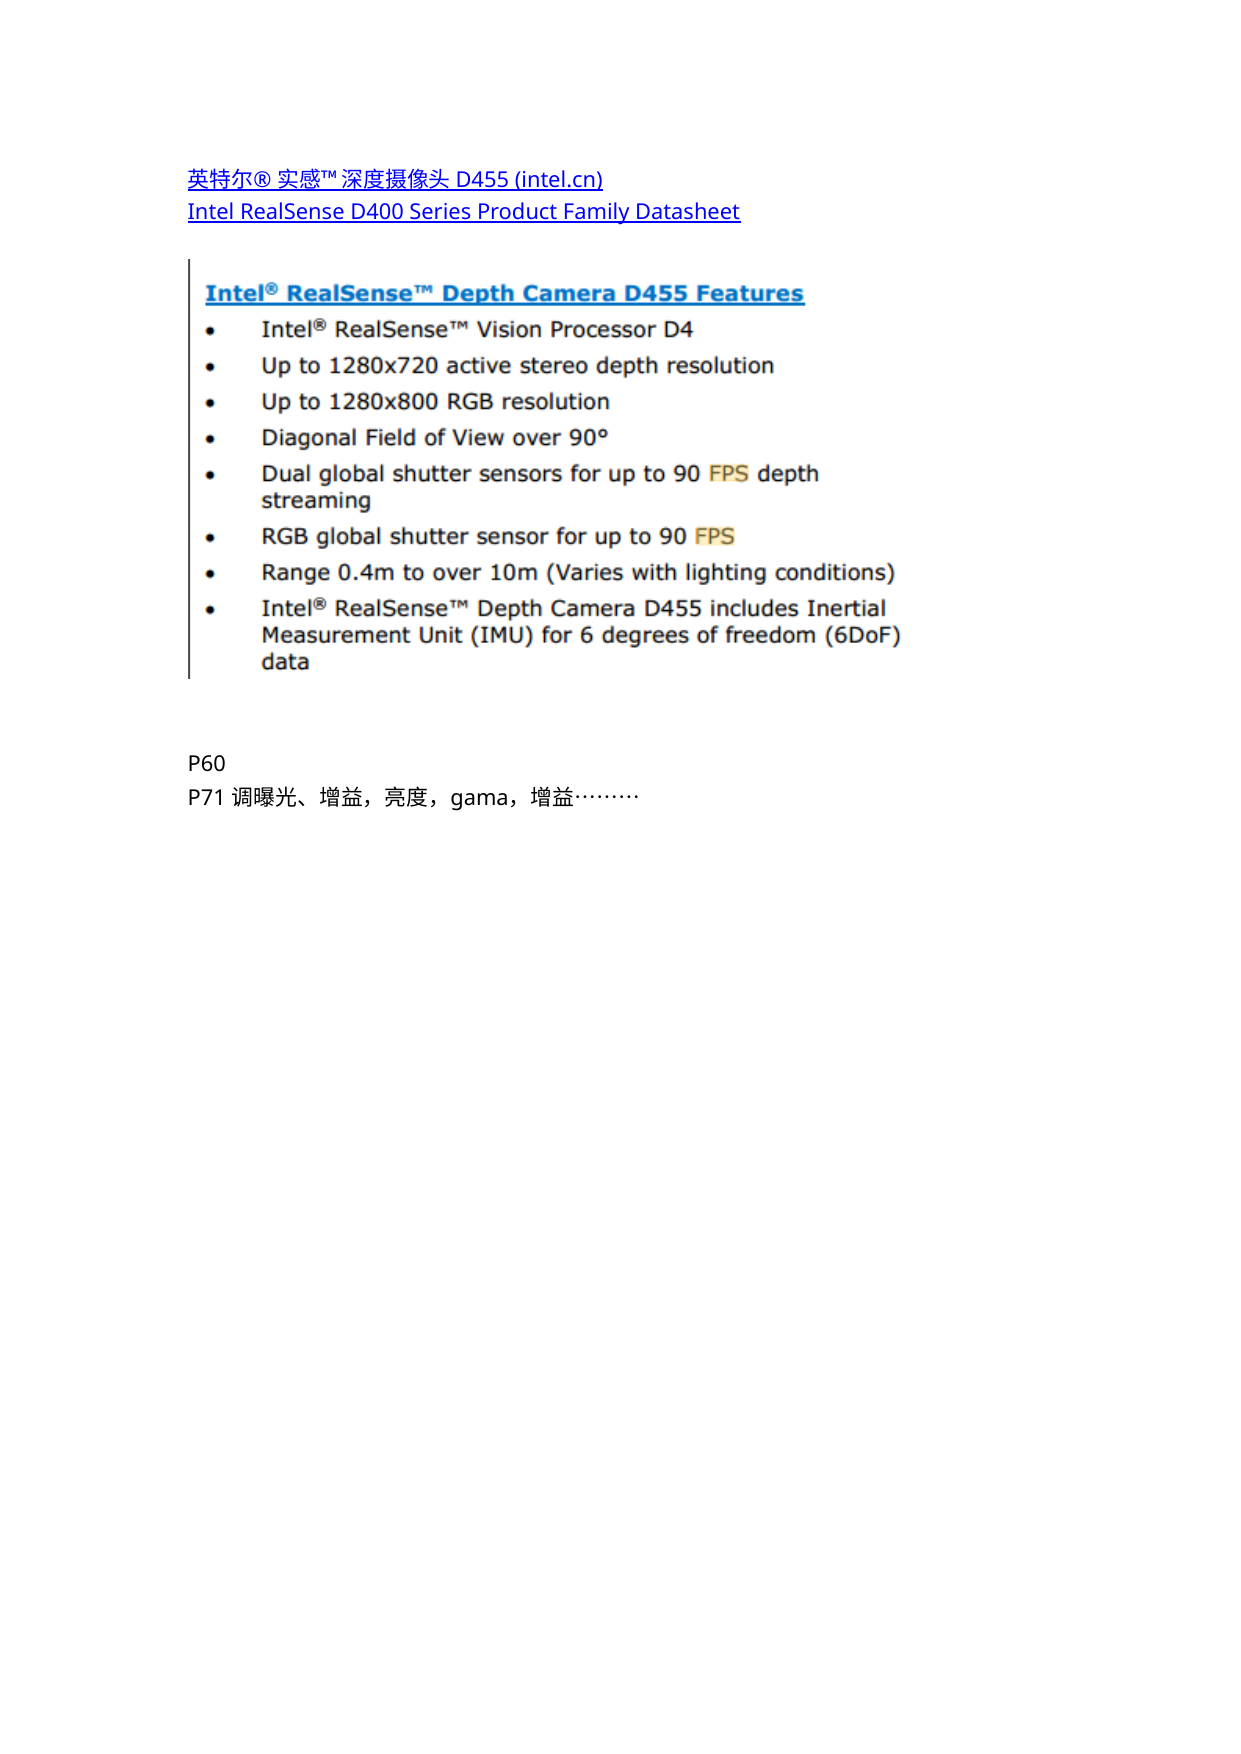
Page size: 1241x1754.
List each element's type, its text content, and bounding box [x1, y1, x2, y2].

picture [187, 259, 926, 679]
text Intel RealSense D400 Series Product Family Datasheet [187, 194, 1053, 227]
text P71 调曝光、增益，亮度，gama，增益……… [187, 779, 1053, 812]
text 英特尔® 实感™ 深度摄像头 D455 (intel.cn) [187, 162, 1053, 194]
text P60 [187, 747, 1053, 779]
